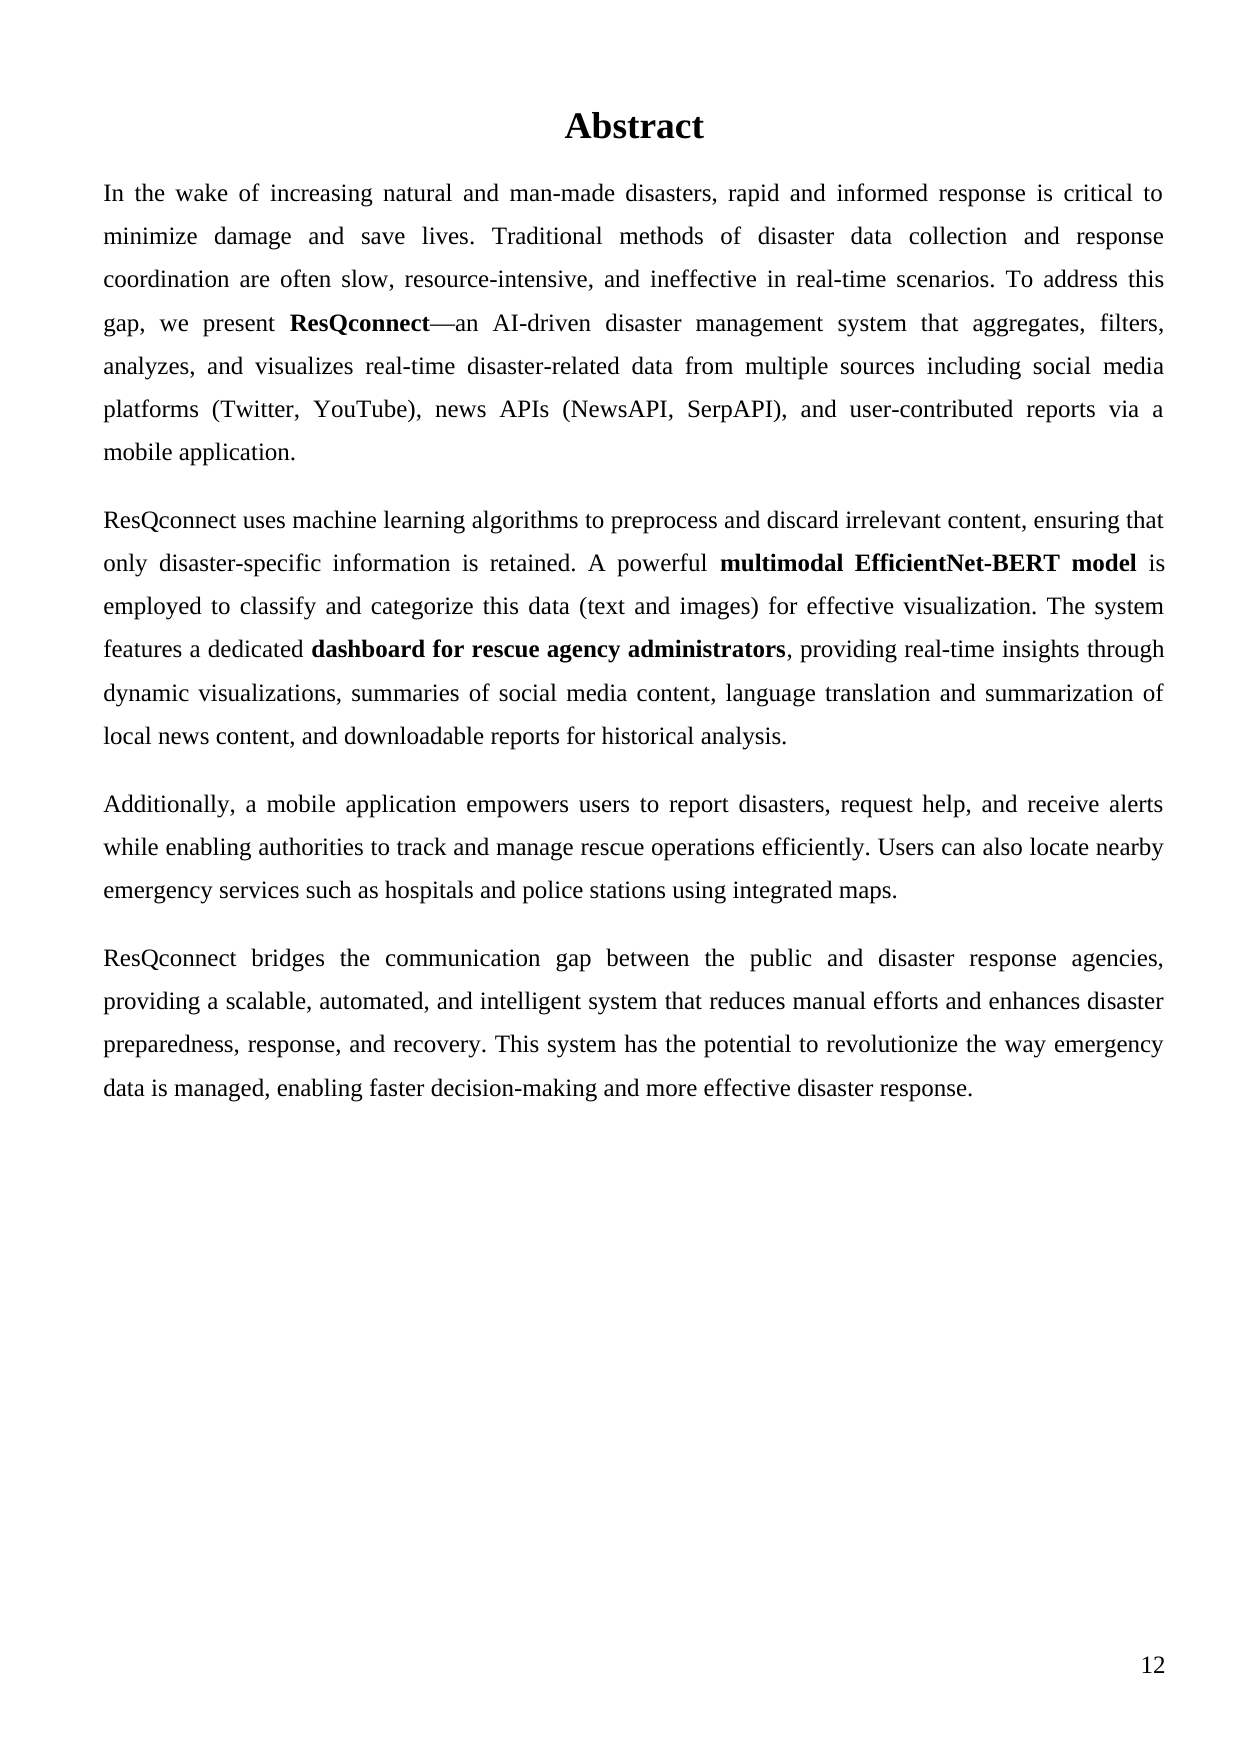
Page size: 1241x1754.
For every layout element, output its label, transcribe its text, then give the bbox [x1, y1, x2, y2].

text In the wake of increasing natural and man-made disasters, rapid and informed response is critical to minimize damage and save lives. Traditional methods of disaster data collection and response coordination are often slow, resource-intensive, and ineffective in real-time scenarios. To address this gap, we present ResQconnect—an AI-driven disaster management system that aggregates, filters, analyzes, and visualizes real-time disaster-related data from multiple sources including social media platforms (Twitter, YouTube), news APIs (NewsAPI, SerpAPI), and user-contributed reports via a mobile application. [103, 178, 1165, 466]
text Abstract [103, 104, 1165, 147]
text Additionally, a mobile application empowers users to report disasters, request help, and receive alerts while enabling authorities to track and manage rescue operations efficiently. Users can also locate nearby emergency services such as hospitals and police stations using integrated maps. [103, 789, 1165, 904]
text ResQconnect uses machine learning algorithms to preprocess and discard irrelevant content, ensuring that only disaster-specific information is retained. A powerful multimodal EfficientNet-BERT model is employed to classify and categorize this data (text and images) for effective visualization. The system features a dedicated dashboard for rescue agency administrators, providing real-time insights through dynamic visualizations, summaries of social media content, language translation and summarization of local news content, and downloadable reports for historical analysis. [103, 505, 1165, 749]
text ResQconnect bridges the communication gap between the public and disaster response agencies, providing a scalable, automated, and intelligent system that reduces manual efforts and enhances disaster preparedness, response, and recovery. This system has the potential to revolutionize the way emergency data is managed, enabling faster decision-making and more effective disaster response. [103, 943, 1165, 1101]
